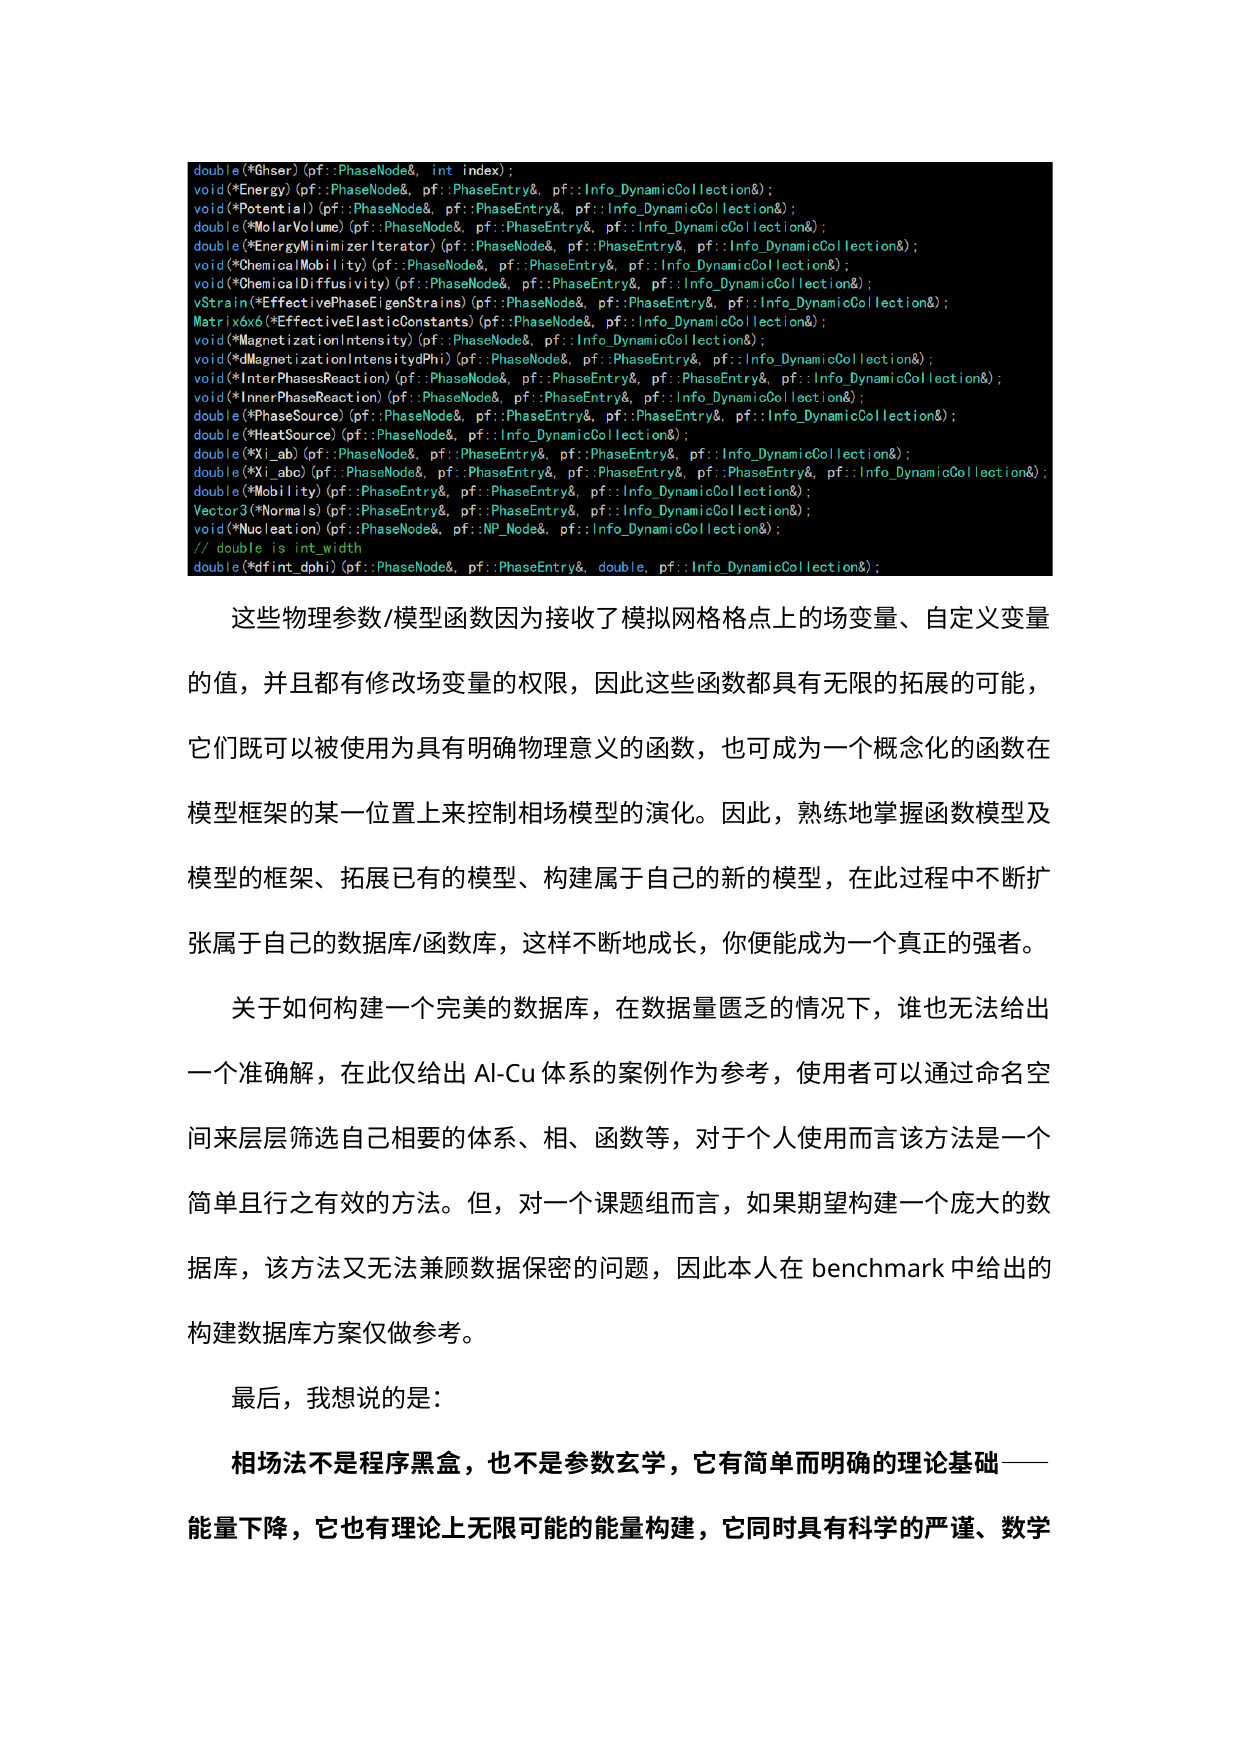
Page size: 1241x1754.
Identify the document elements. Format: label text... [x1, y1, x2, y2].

text 关于如何构建一个完美的数据库，在数据量匮乏的情况下，谁也无法给出一个准确解，在此仅给出Al-Cu体系的案例作为参考，使用者可以通过命名空间来层层筛选自己相要的体系、相、函数等，对于个人使用而言该方法是一个简单且行之有效的方法。但，对一个课题组而言，如果期望构建一个庞大的数据库，该方法又无法兼顾数据保密的问题，因此本人在benchmark中给出的构建数据库方案仅做参考。 [187, 974, 1053, 1364]
text 最后，我想说的是： [187, 1364, 1053, 1429]
picture [187, 162, 1053, 576]
text 这些物理参数/模型函数因为接收了模拟网格格点上的场变量、自定义变量的值，并且都有修改场变量的权限，因此这些函数都具有无限的拓展的可能，它们既可以被使用为具有明确物理意义的函数，也可成为一个概念化的函数在模型框架的某一位置上来控制相场模型的演化。因此，熟练地掌握函数模型及模型的框架、拓展已有的模型、构建属于自己的新的模型，在此过程中不断扩张属于自己的数据库/函数库，这样不断地成长，你便能成为一个真正的强者。 [187, 584, 1053, 974]
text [187, 1429, 1053, 1559]
